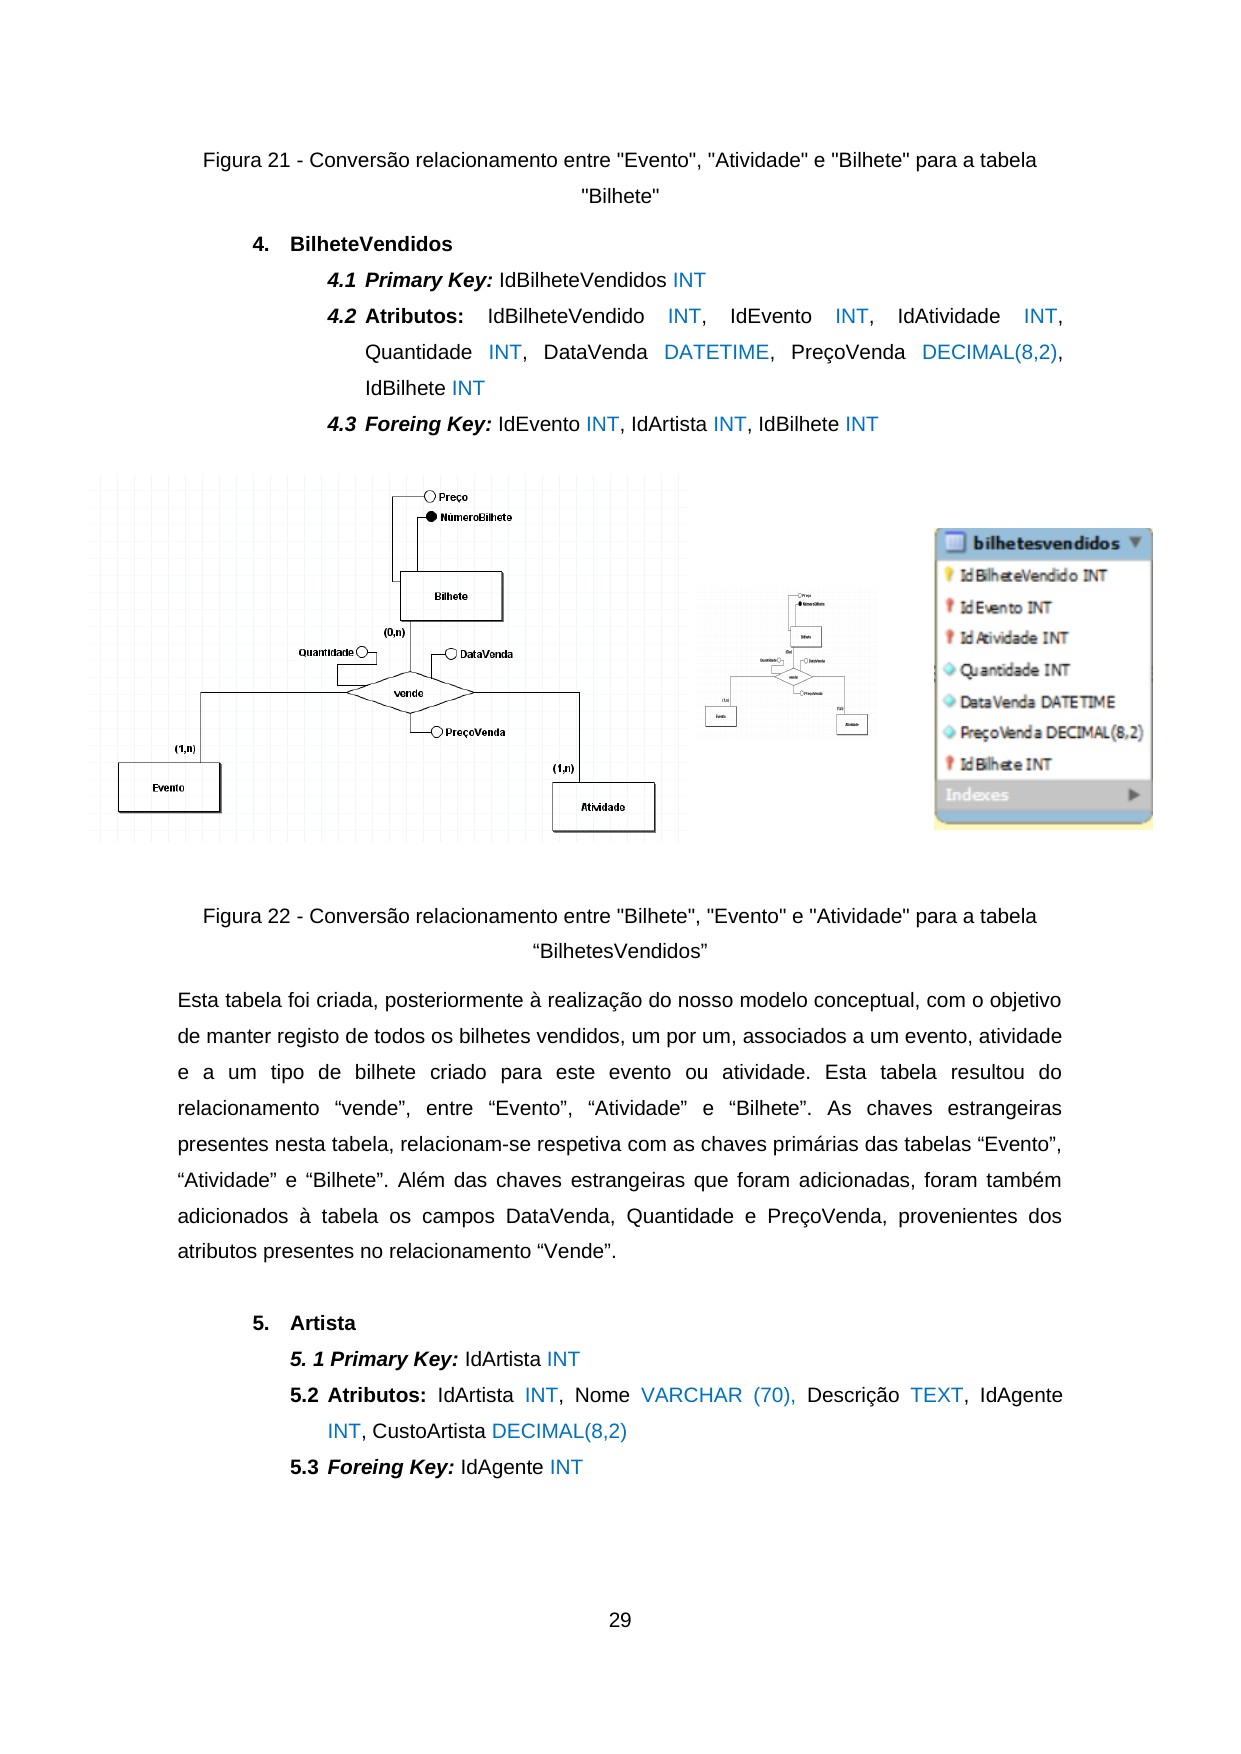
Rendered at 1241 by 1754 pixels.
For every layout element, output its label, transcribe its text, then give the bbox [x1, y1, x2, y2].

list Primary Key: IdBilheteVendidos INT [327, 268, 1063, 292]
picture [934, 528, 1153, 830]
list Artista [252, 1311, 1063, 1335]
list BilheteVendidos [252, 232, 1063, 256]
text Esta tabela foi criada, posteriormente à realização do nosso modelo conceptual, com o objetivo de manter registo de todos os bilhetes vendidos, um por um, associados a um evento, atividade e a um tipo de bilhete criado para este evento ou atividade. Esta tabela resultou do relacionamento “vende”, entre “Evento”, “Atividade” e “Bilhete”. As chaves estrangeiras presentes nesta tabela, relacionam-se respetiva com as chaves primárias das tabelas “Evento”, “Atividade” e “Bilhete”. Além das chaves estrangeiras que foram adicionadas, foram também adicionados à tabela os campos DataVenda, Quantidade e PreçoVenda, provenientes dos atributos presentes no relacionamento “Vende”. [177, 988, 1063, 1263]
list Foreing Key: IdEvento INT, IdArtista INT, IdBilhete INT [327, 412, 1063, 436]
list Atributos: IdArtista INT, Nome VARCHAR (70), Descrição TEXT, IdAgente INT, CustoArtista DECIMAL(8,2) [290, 1383, 1063, 1443]
picture [87, 474, 689, 842]
list Foreing Key: IdAgente INT [290, 1455, 1063, 1479]
list Atributos: IdBilheteVendido INT, IdEvento INT, IdAtividade INT, Quantidade INT, DataVenda DATETIME, PreçoVenda DECIMAL(8,2), IdBilhete INT [327, 304, 1063, 400]
picture [696, 586, 878, 739]
text 5. 1 Primary Key: IdArtista INT [215, 1347, 1063, 1371]
